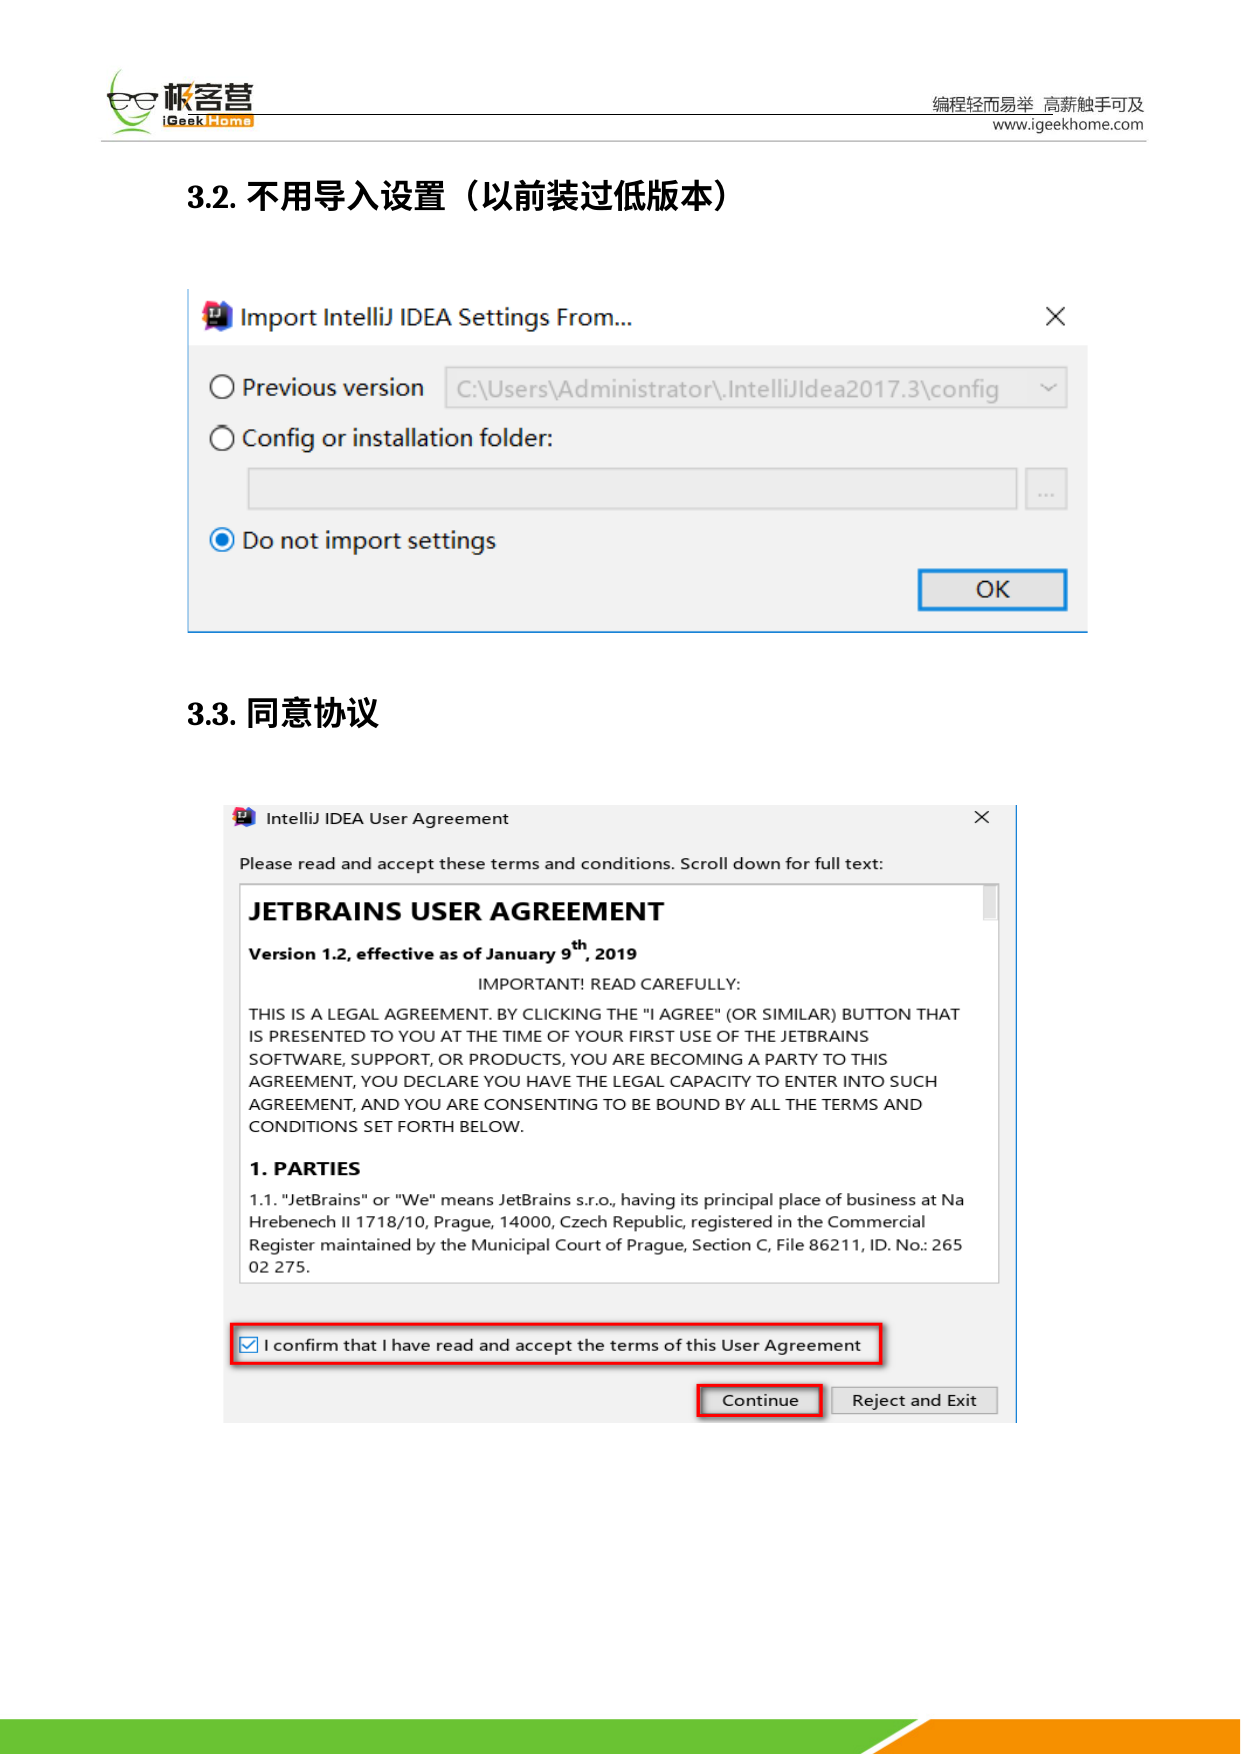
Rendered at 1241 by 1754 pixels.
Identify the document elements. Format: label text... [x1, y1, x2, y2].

picture [0, 1664, 1241, 1754]
picture [223, 805, 1017, 1423]
picture [0, 0, 1241, 149]
subtitle 不用导入设置（以前装过低版本） [187, 162, 1053, 227]
subtitle 同意协议 [187, 678, 1053, 743]
picture [187, 289, 1088, 633]
